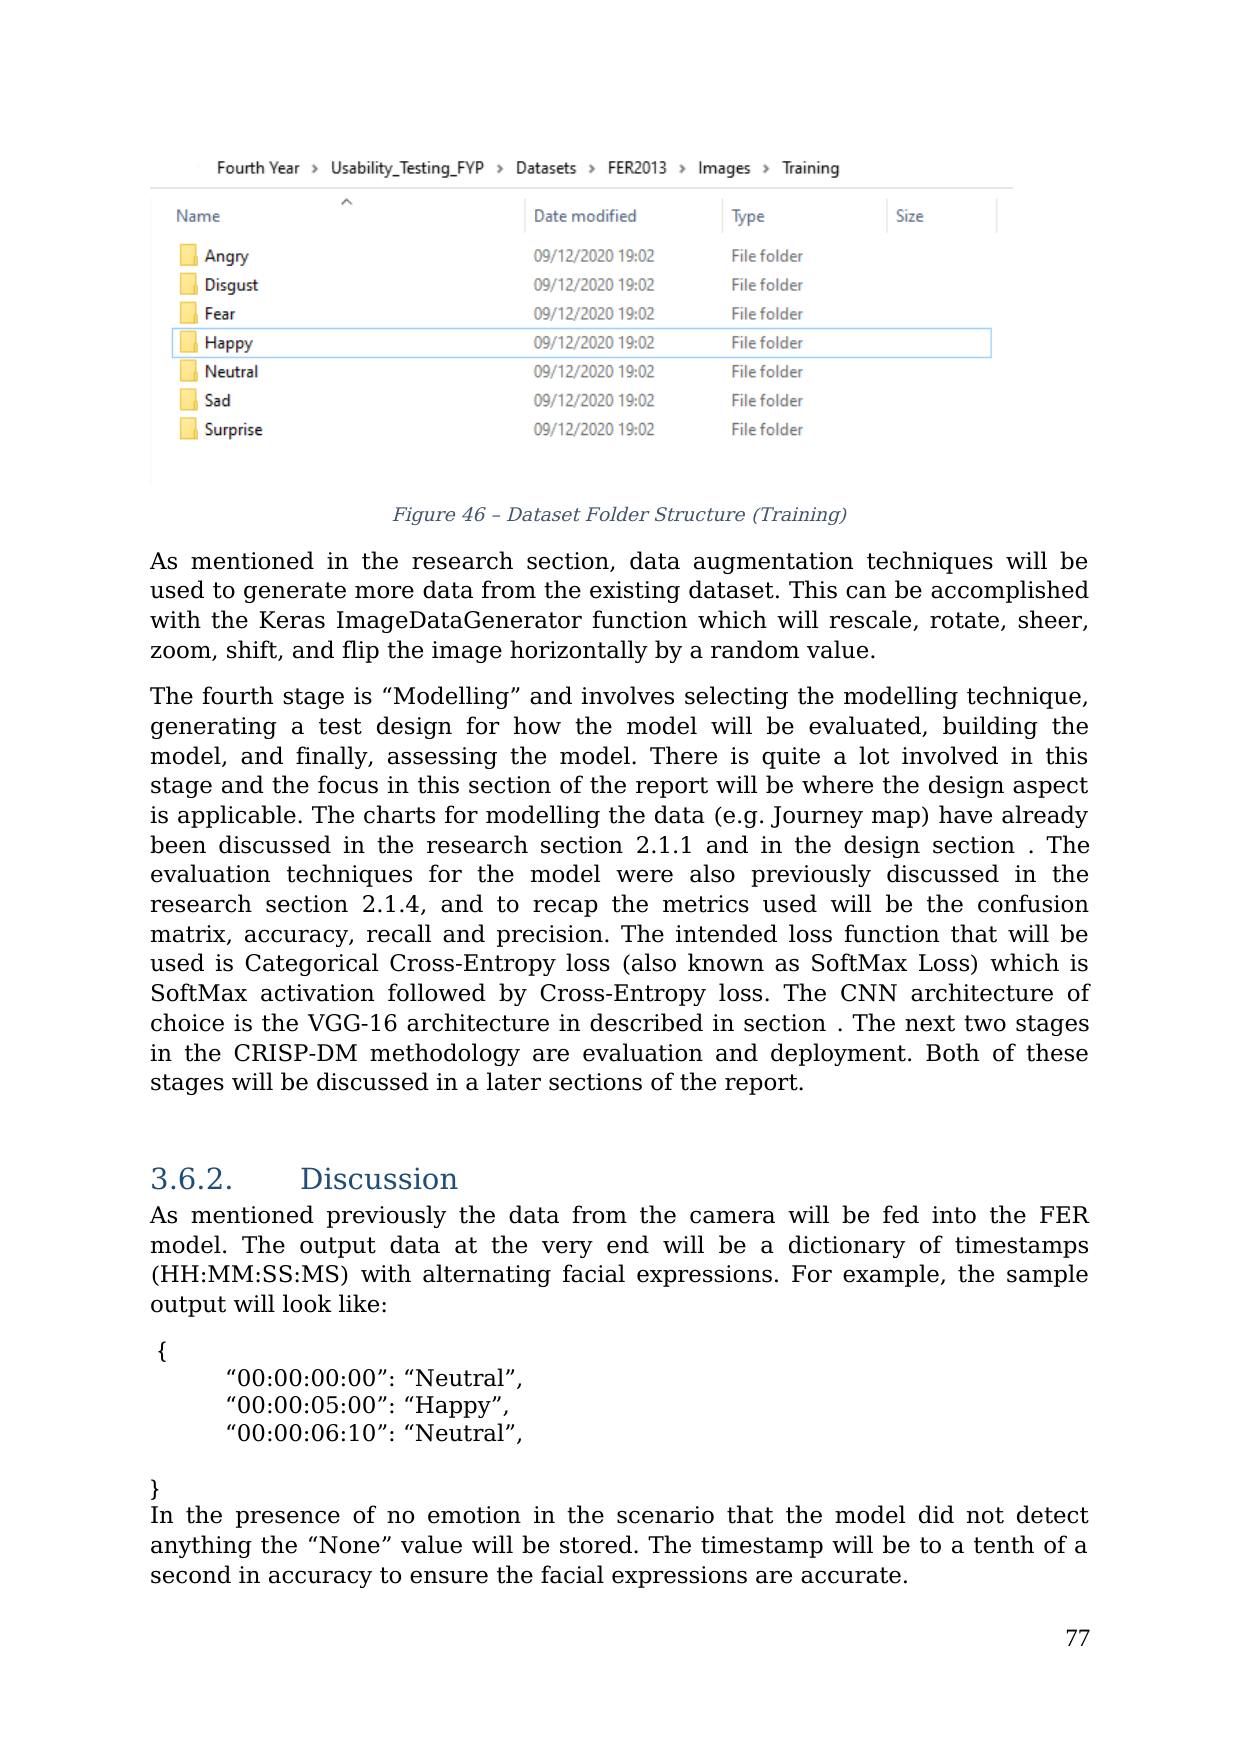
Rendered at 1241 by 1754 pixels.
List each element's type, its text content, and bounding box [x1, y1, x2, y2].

text The fourth stage is “Modelling” and involves selecting the modelling technique, generating a test design for how the model will be evaluated, building the model, and finally, assessing the model. There is quite a lot involved in this stage and the focus in this section of the report will be where the design aspect is applicable. The charts for modelling the data (e.g. Journey map) have already been discussed in the research section 2.1.1 and in the design section 0. The evaluation techniques for the model were also previously discussed in the research section 2.1.4, and to recap the metrics used will be the confusion matrix, accuracy, recall and precision. The intended loss function that will be used is Categorical Cross-Entropy loss (also known as SoftMax Loss) which is SoftMax activation followed by Cross-Entropy loss. The CNN architecture of choice is the VGG-16 architecture in described in section 0. The next two stages in the CRISP-DM methodology are evaluation and deployment. Both of these stages will be discussed in a later sections of the report. [150, 682, 1090, 1095]
text “00:00:05:00”: “Happy”, [150, 1391, 1090, 1419]
text } [150, 1474, 1090, 1501]
text As mentioned previously the data from the camera will be fed into the FER model. The output data at the very end will be a dictionary of timestamps (HH:MM:SS:MS) with alternating facial expressions. For example, the sample output will look like: [150, 1201, 1090, 1317]
picture [150, 150, 1014, 485]
text “00:00:06:10”: “Neutral”, [150, 1419, 1090, 1446]
text “00:00:00:00”: “Neutral”, [150, 1364, 1090, 1391]
subtitle Discussion [150, 1161, 1090, 1196]
text As mentioned in the research section, data augmentation techniques will be used to generate more data from the existing dataset. This can be accomplished with the Keras ImageDataGenerator function which will rescale, rotate, sheer, zoom, shift, and flip the image horizontally by a random value. [150, 547, 1090, 663]
text Figure 46 – Dataset Folder Structure (Training) [150, 503, 1090, 526]
text In the presence of no emotion in the scenario that the model did not detect anything the “None” value will be stored. The timestamp will be to a tenth of a second in accuracy to ensure the facial expressions are accurate. [150, 1501, 1090, 1588]
text { [150, 1336, 1090, 1364]
